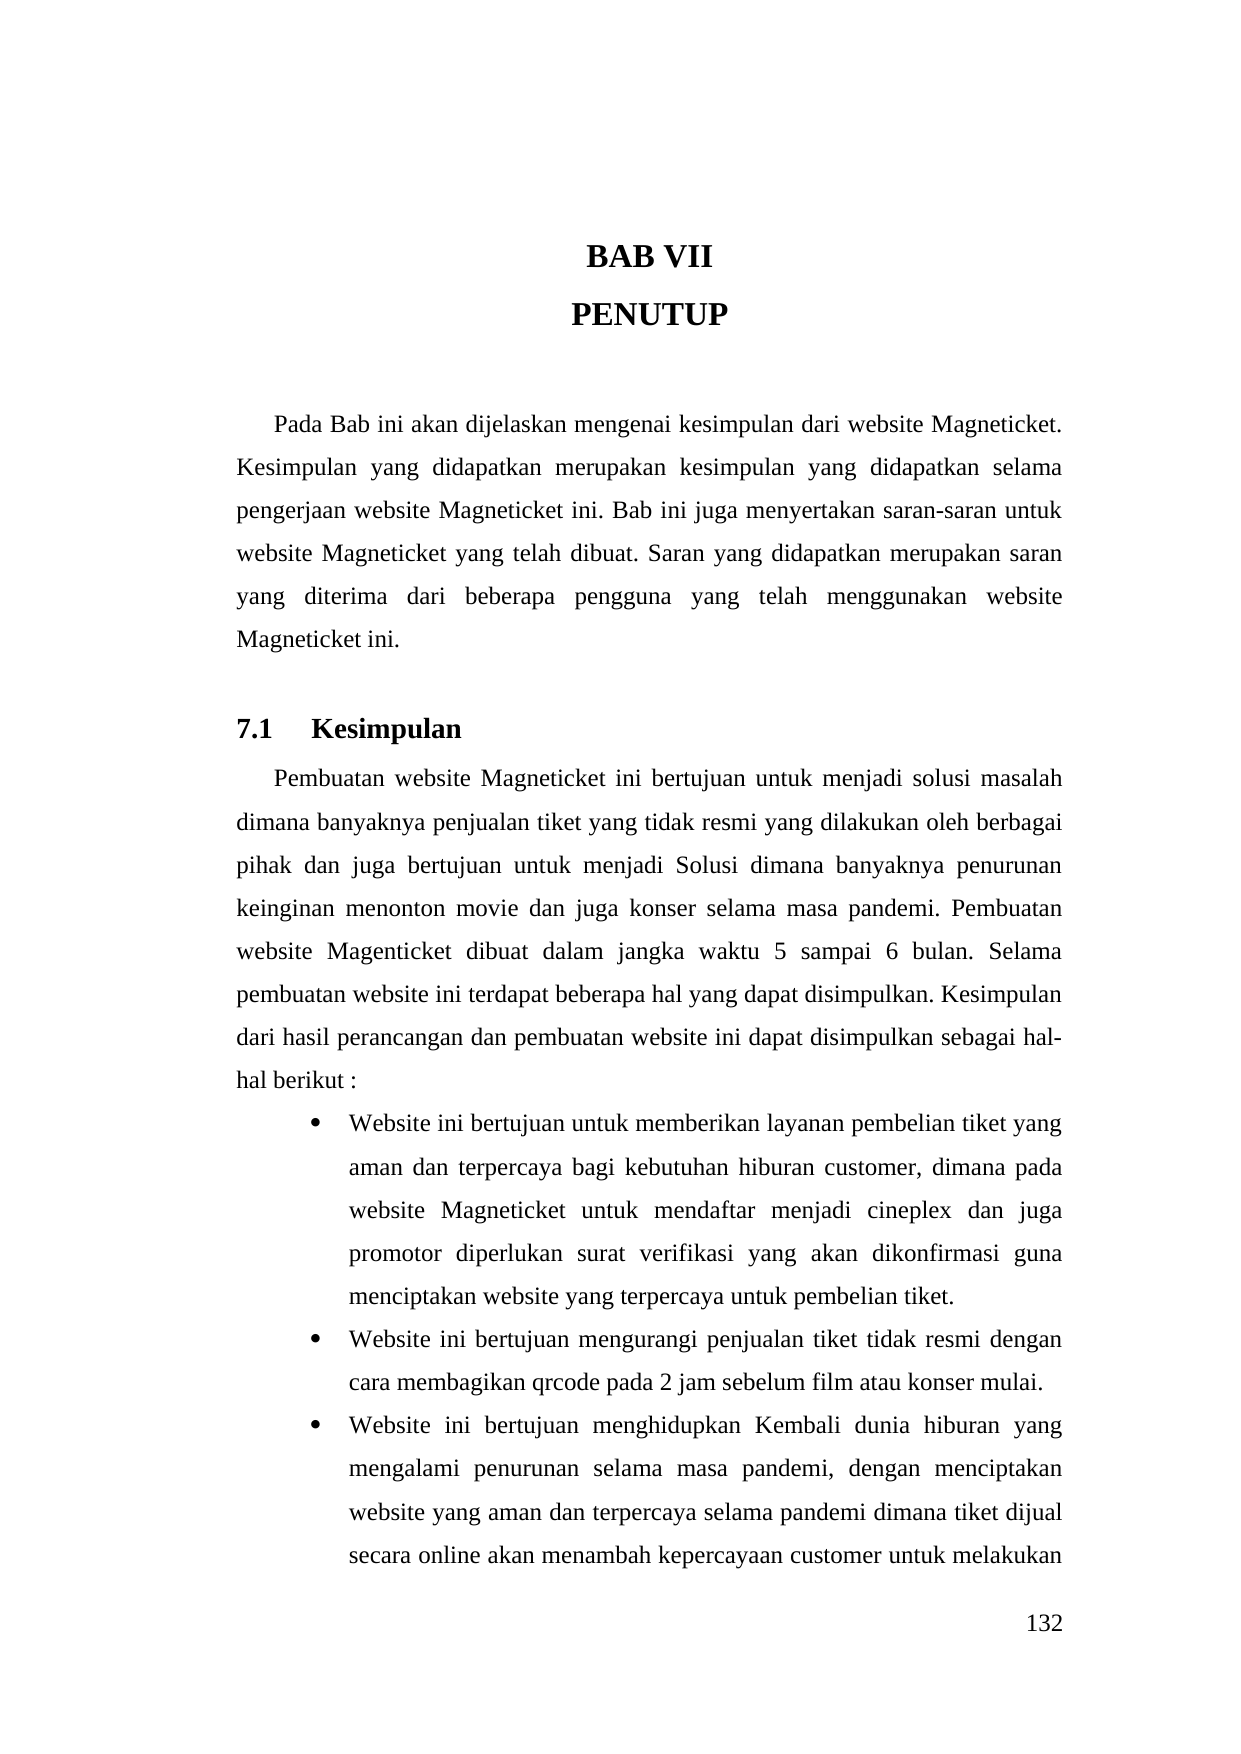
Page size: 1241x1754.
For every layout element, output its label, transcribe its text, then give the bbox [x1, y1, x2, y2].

list Website ini bertujuan mengurangi penjualan tiket tidak resmi dengan cara membagikan qrcode pada 2 jam sebelum film atau konser mulai. [311, 1324, 1063, 1396]
text Pada Bab ini akan dijelaskan mengenai kesimpulan dari website Magneticket. Kesimpulan yang didapatkan merupakan kesimpulan yang didapatkan selama pengerjaan website Magneticket ini. Bab ini juga menyertakan saran-saran untuk website Magneticket yang telah dibuat. Saran yang didapatkan merupakan saran yang diterima dari beberapa pengguna yang telah menggunakan website Magneticket ini. [236, 409, 1063, 653]
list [311, 1410, 1063, 1568]
subtitle 7.1 Kesimpulan [236, 711, 1063, 744]
list Pembuatan website Magneticket ini bertujuan untuk menjadi solusi masalah dimana banyaknya penjualan tiket yang tidak resmi yang dilakukan oleh berbagai pihak dan juga bertujuan untuk menjadi Solusi dimana banyaknya penurunan keinginan menonton movie dan juga konser selama masa pandemi. Pembuatan website Magenticket dibuat dalam jangka waktu 5 sampai 6 bulan. Selama pembuatan website ini terdapat beberapa hal yang dapat disimpulkan. Kesimpulan dari hasil perancangan dan pembuatan website ini dapat disimpulkan sebagai hal-hal berikut : [236, 763, 1063, 1094]
list Website ini bertujuan untuk memberikan layanan pembelian tiket yang aman dan terpercaya bagi kebutuhan hiburan customer, dimana pada website Magneticket untuk mendaftar menjadi cineplex dan juga promotor diperlukan surat verifikasi yang akan dikonfirmasi guna menciptakan website yang terpercaya untuk pembelian tiket. [311, 1108, 1063, 1310]
subtitle BAB VII PENUTUP [236, 236, 1063, 332]
